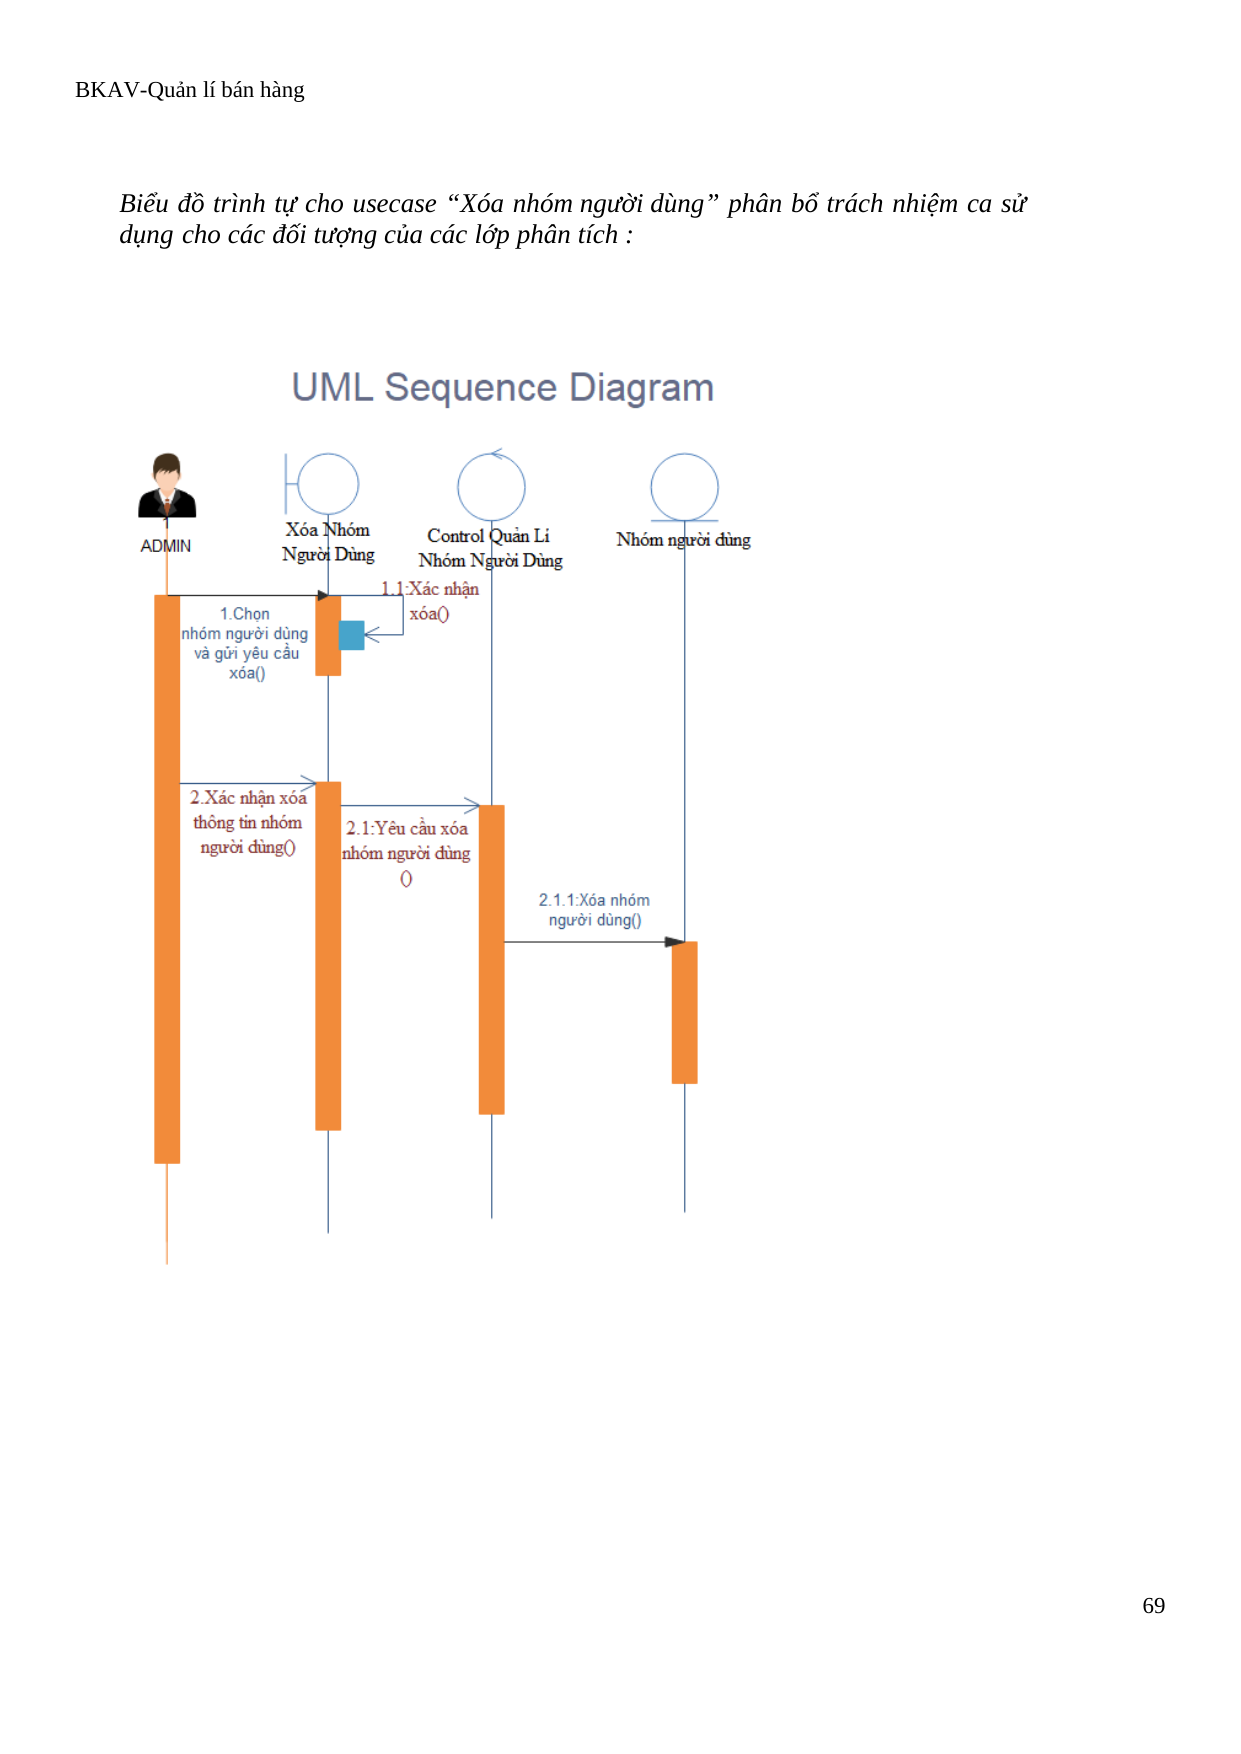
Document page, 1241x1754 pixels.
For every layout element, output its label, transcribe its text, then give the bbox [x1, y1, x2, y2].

picture [75, 289, 854, 1386]
text Biểu đồ trình tự cho usecase “Xóa nhóm người dùng” phân bổ trách nhiệm ca sử dụng cho các đối tượng của các lớp phân tích : [119, 187, 1071, 249]
